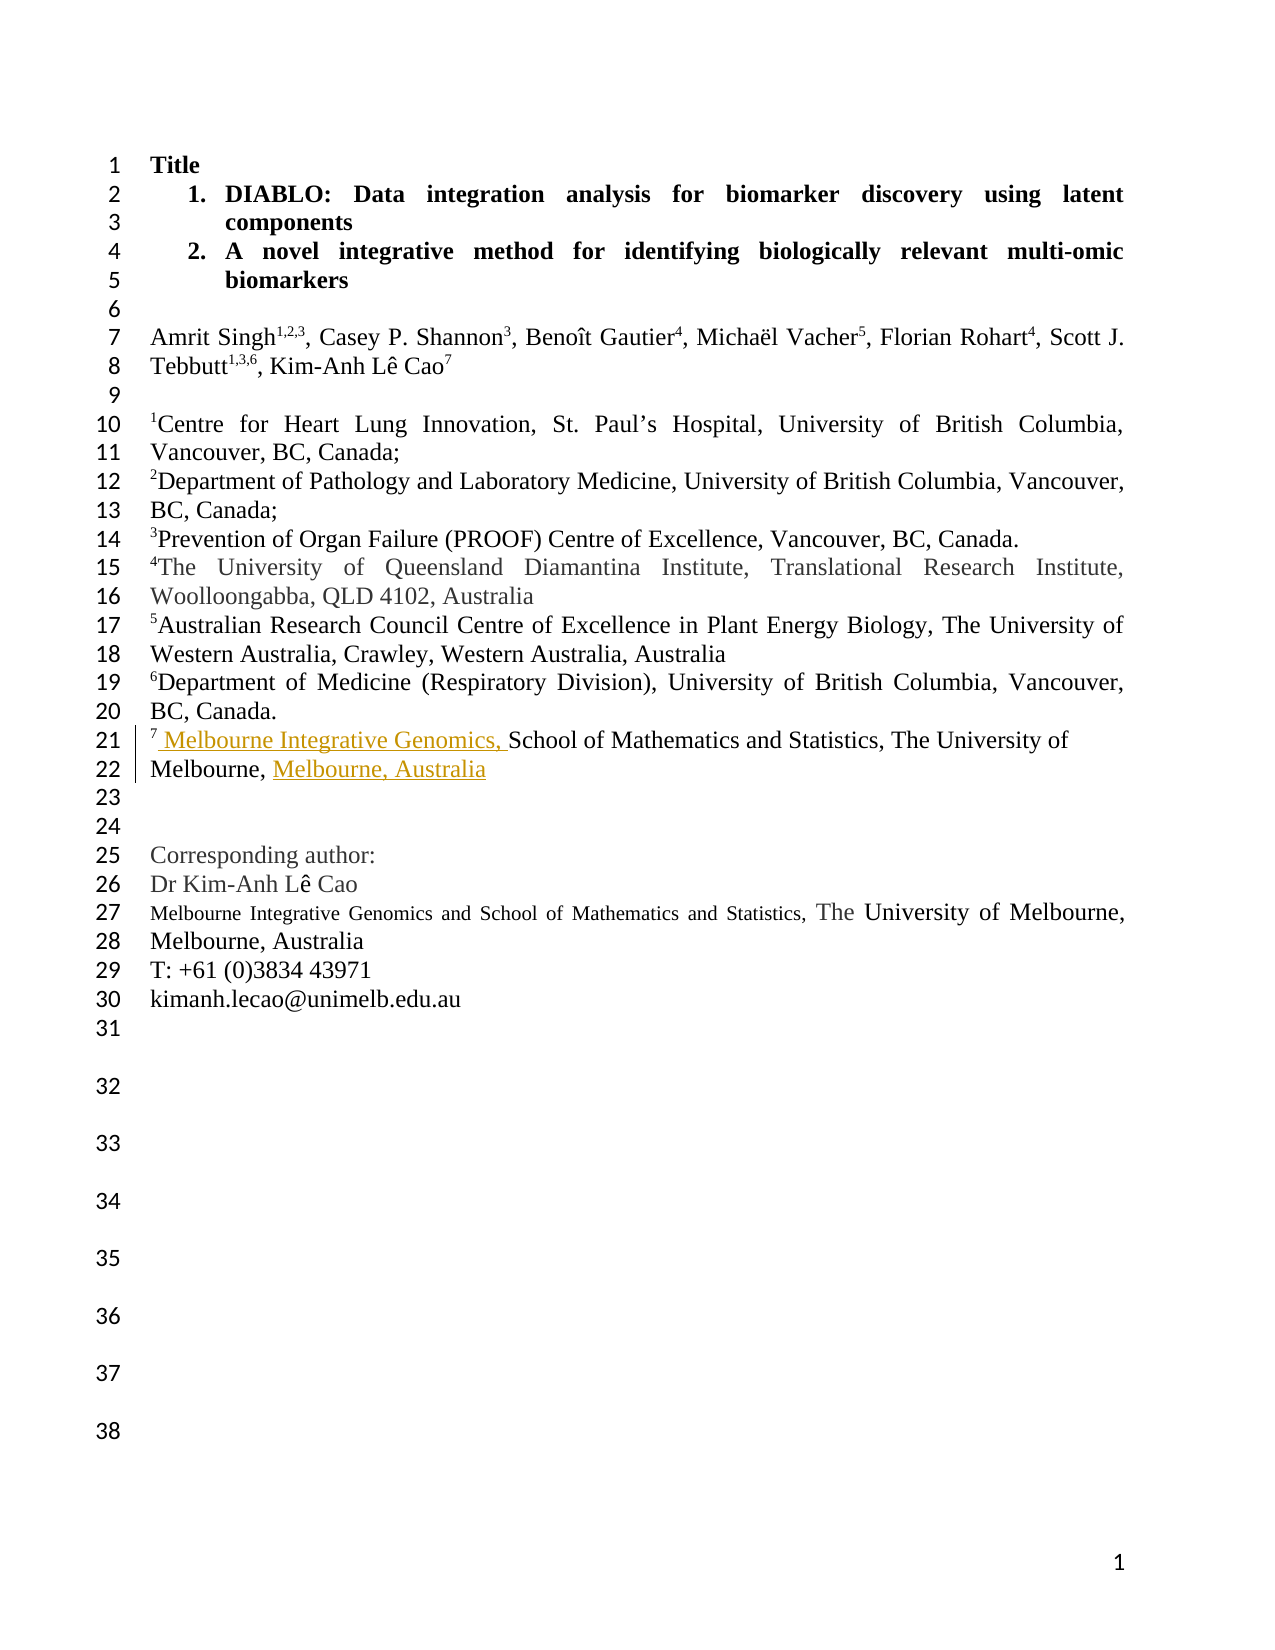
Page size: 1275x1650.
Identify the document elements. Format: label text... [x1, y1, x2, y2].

list DIABLO: Data integration analysis for biomarker discovery using latent components [187, 179, 1125, 236]
text Dr Kim-Anh Lê Cao [150, 869, 1125, 897]
text Amrit Singh1,2,3, Casey P. Shannon3, Benoît Gautier4, Michaël Vacher5, Florian Rohart4, Scott J. Tebbutt1,3,6, Kim-Anh Lê Cao7 [150, 322, 1125, 380]
list A novel integrative method for identifying biologically relevant multi-omic biomarkers [187, 236, 1125, 294]
text Title [150, 150, 1125, 179]
text Corresponding author: [150, 840, 1125, 869]
text 4The University of Queensland Diamantina Institute, Translational Research Institute, Woolloongabba, QLD 4102, Australia [150, 552, 1125, 610]
text 1Centre for Heart Lung Innovation, St. Paul’s Hospital, University of British Columbia, Vancouver, BC, Canada; [150, 409, 1125, 466]
text 7School of Mathematics and Statistics, The University of Melbourne, [150, 725, 1125, 782]
text T: +61 (0)3834 43971 [150, 955, 1125, 984]
text Melbourne Integrative Genomics and School of Mathematics and Statistics, The University of Melbourne, Melbourne, Australia [150, 897, 1125, 955]
text 2Department of Pathology and Laboratory Medicine, University of British Columbia, Vancouver, BC, Canada; [150, 466, 1125, 524]
text 5Australian Research Council Centre of Excellence in Plant Energy Biology, The University of Western Australia, Crawley, Western Australia, Australia [150, 610, 1125, 667]
text kimanh.lecao@unimelb.edu.au [150, 984, 1125, 1012]
text 6Department of Medicine (Respiratory Division), University of British Columbia, Vancouver, BC, Canada. [150, 667, 1125, 725]
text 3Prevention of Organ Failure (PROOF) Centre of Excellence, Vancouver, BC, Canada. [150, 524, 1125, 552]
